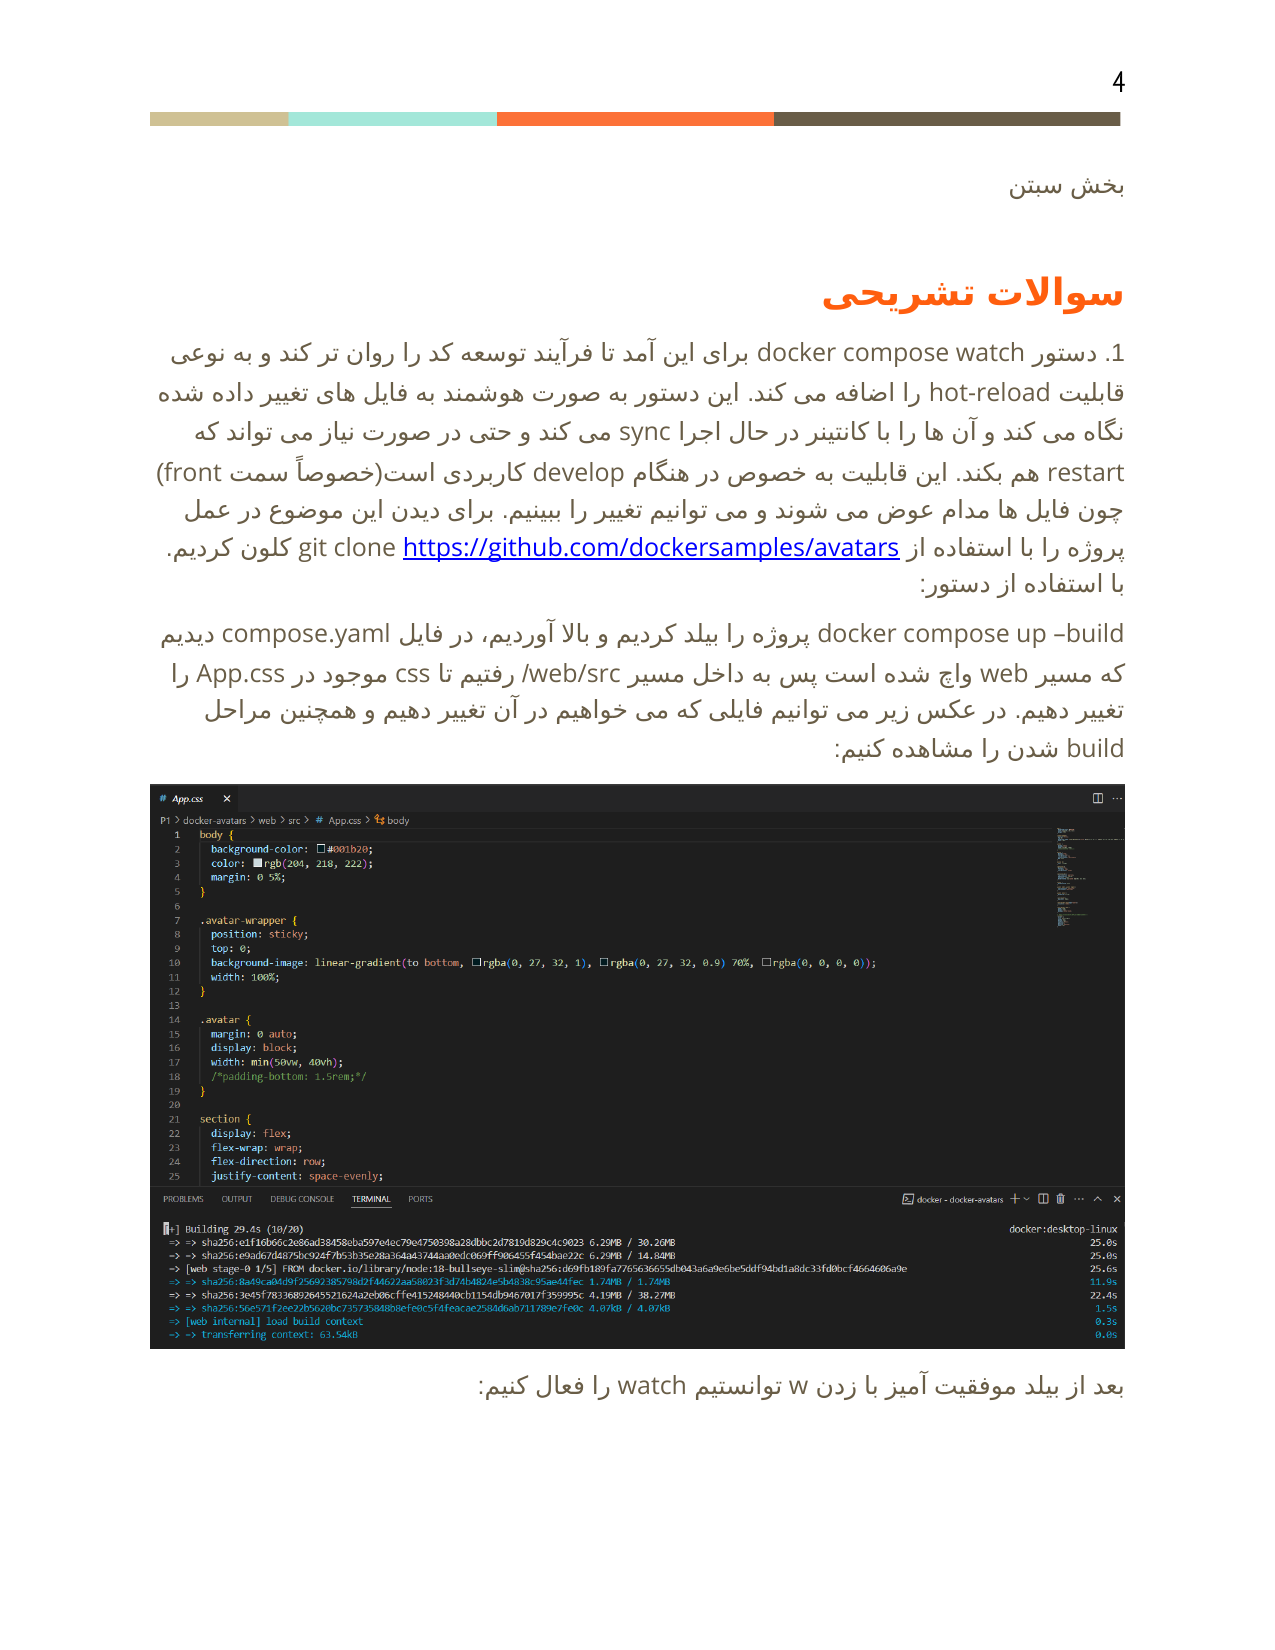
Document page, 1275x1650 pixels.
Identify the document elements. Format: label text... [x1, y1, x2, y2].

text سوالات تشریحی [150, 270, 1125, 313]
text بعد از بیلد موفقیت آمیز با زدن w توانستیم watch را فعال کنیم: [150, 1367, 1125, 1401]
text docker compose up –build پروژه را بیلد کردیم و بالا آوردیم، در فایل compose.yaml دیدیم که مسیر web واچ شده است پس به داخل مسیر web/src/ رفتیم تا css موجود در App.css را تغییر دهیم. در عکس زیر می توانیم فایلی که می خواهیم در آن تغییر دهیم و همچنین مراحل build شدن را مشاهده کنیم: [150, 616, 1125, 765]
text 1. دستور docker compose watch برای این آمد تا فرآیند توسعه کد را روان تر کند و به نوعی قابلیت hot-reload را اضافه می کند. این دستور به صورت هوشمند به فایل های تغییر داده شده نگاه می کند و آن ها را با کانتینر در حال اجرا sync می کند و حتی در صورت نیاز می تواند که restart هم بکند. این قابلیت به خصوص در هنگام develop کاربردی است(خصوصاً سمت front) چون فایل ها مدام عوض می شوند و می توانیم تغییر را ببینیم. برای دیدن این موضوع در عمل پروژه را با استفاده از git clone https://github.com/dockersamples/avatars کلون کردیم. با استفاده از دستور: [150, 334, 1125, 598]
text بخش سبتن [150, 170, 1125, 199]
picture [150, 784, 1125, 1349]
picture [150, 112, 1121, 126]
